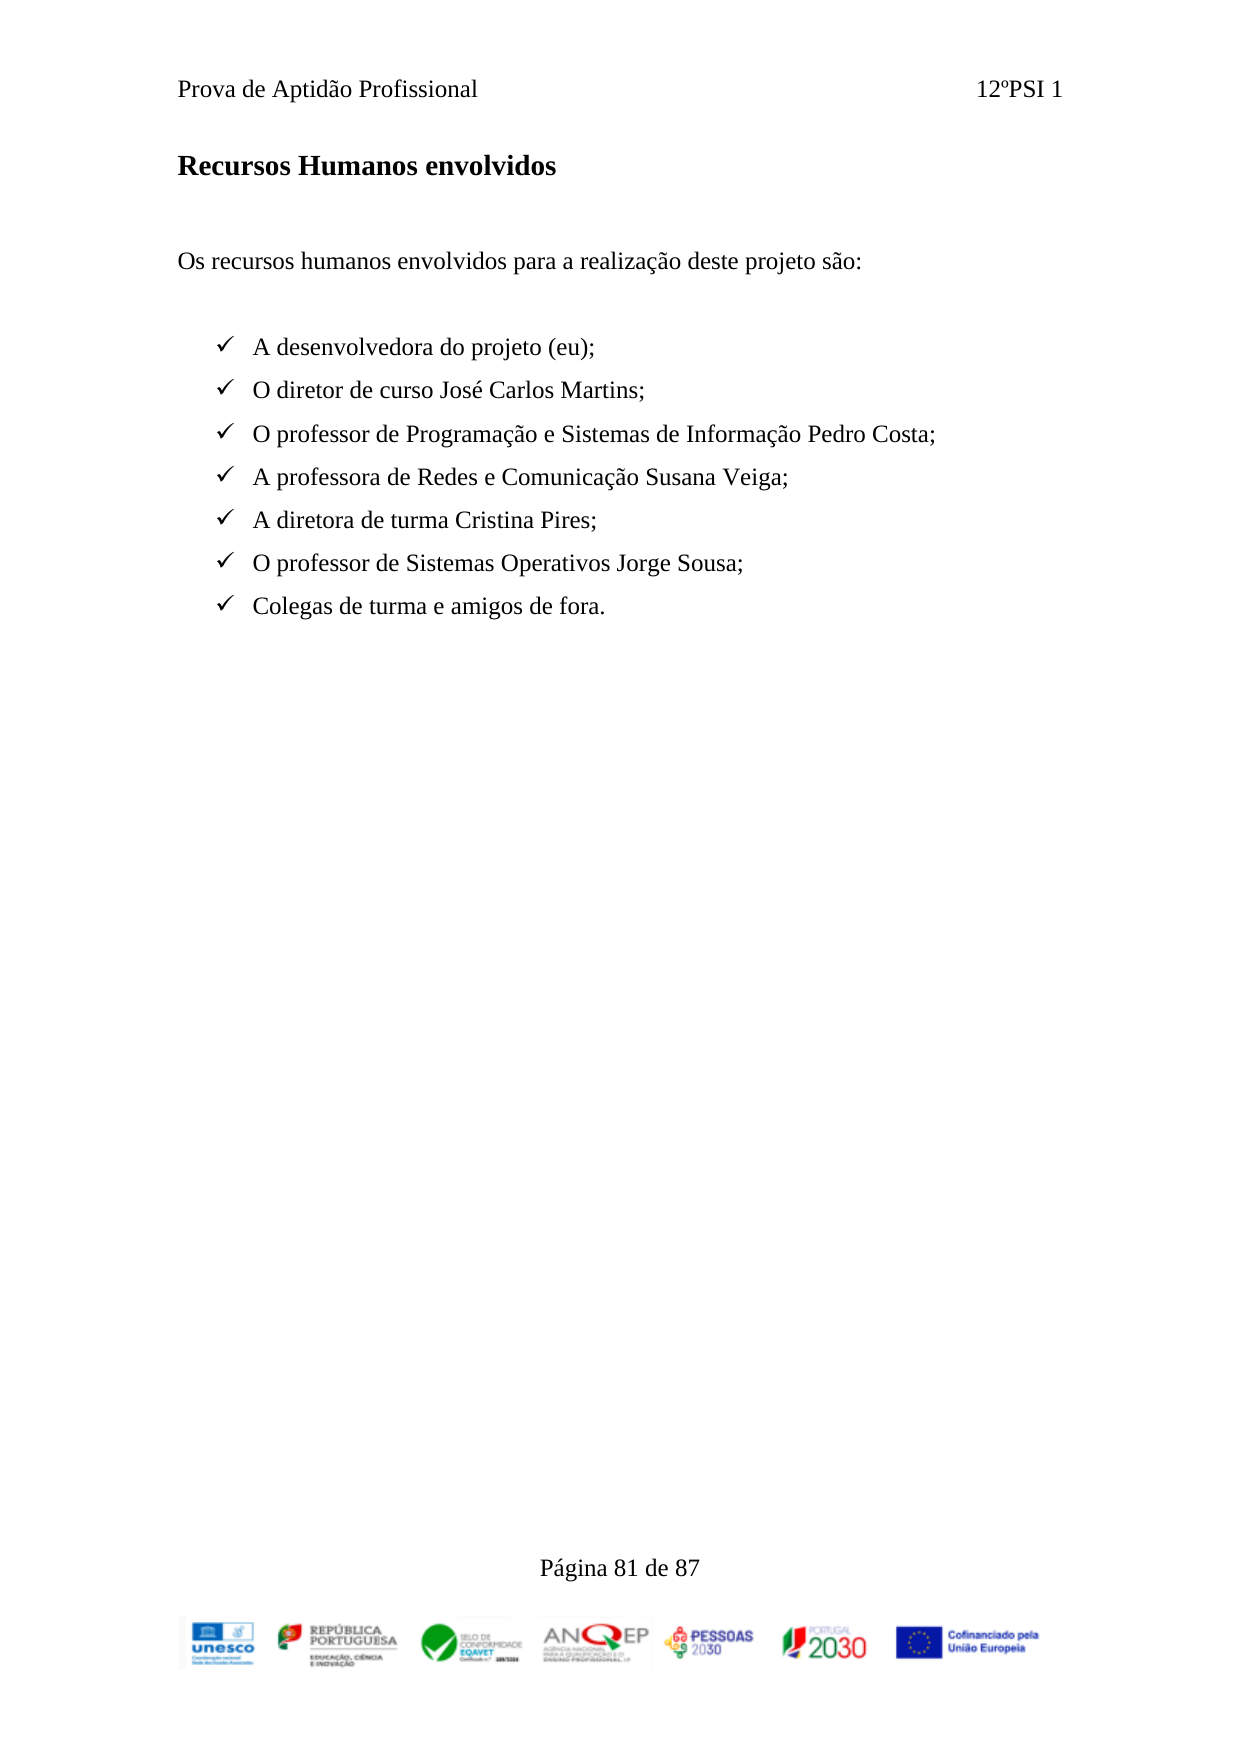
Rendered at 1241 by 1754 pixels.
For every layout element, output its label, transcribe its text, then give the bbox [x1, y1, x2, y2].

list A professora de Redes e Comunicação Susana Veiga; [215, 462, 1063, 491]
list Colegas de turma e amigos de fora. [215, 591, 1063, 620]
text Os recursos humanos envolvidos para a realização deste projeto são: [177, 246, 1063, 275]
subtitle Recursos Humanos envolvidos [177, 148, 1063, 181]
list A desenvolvedora do projeto (eu); [215, 332, 1063, 361]
list O diretor de curso José Carlos Martins; [215, 376, 1063, 404]
picture [177, 1615, 1084, 1677]
list A diretora de turma Cristina Pires; [215, 505, 1063, 534]
list O professor de Programação e Sistemas de Informação Pedro Costa; [215, 419, 1063, 447]
list O professor de Sistemas Operativos Jorge Sousa; [215, 548, 1063, 577]
